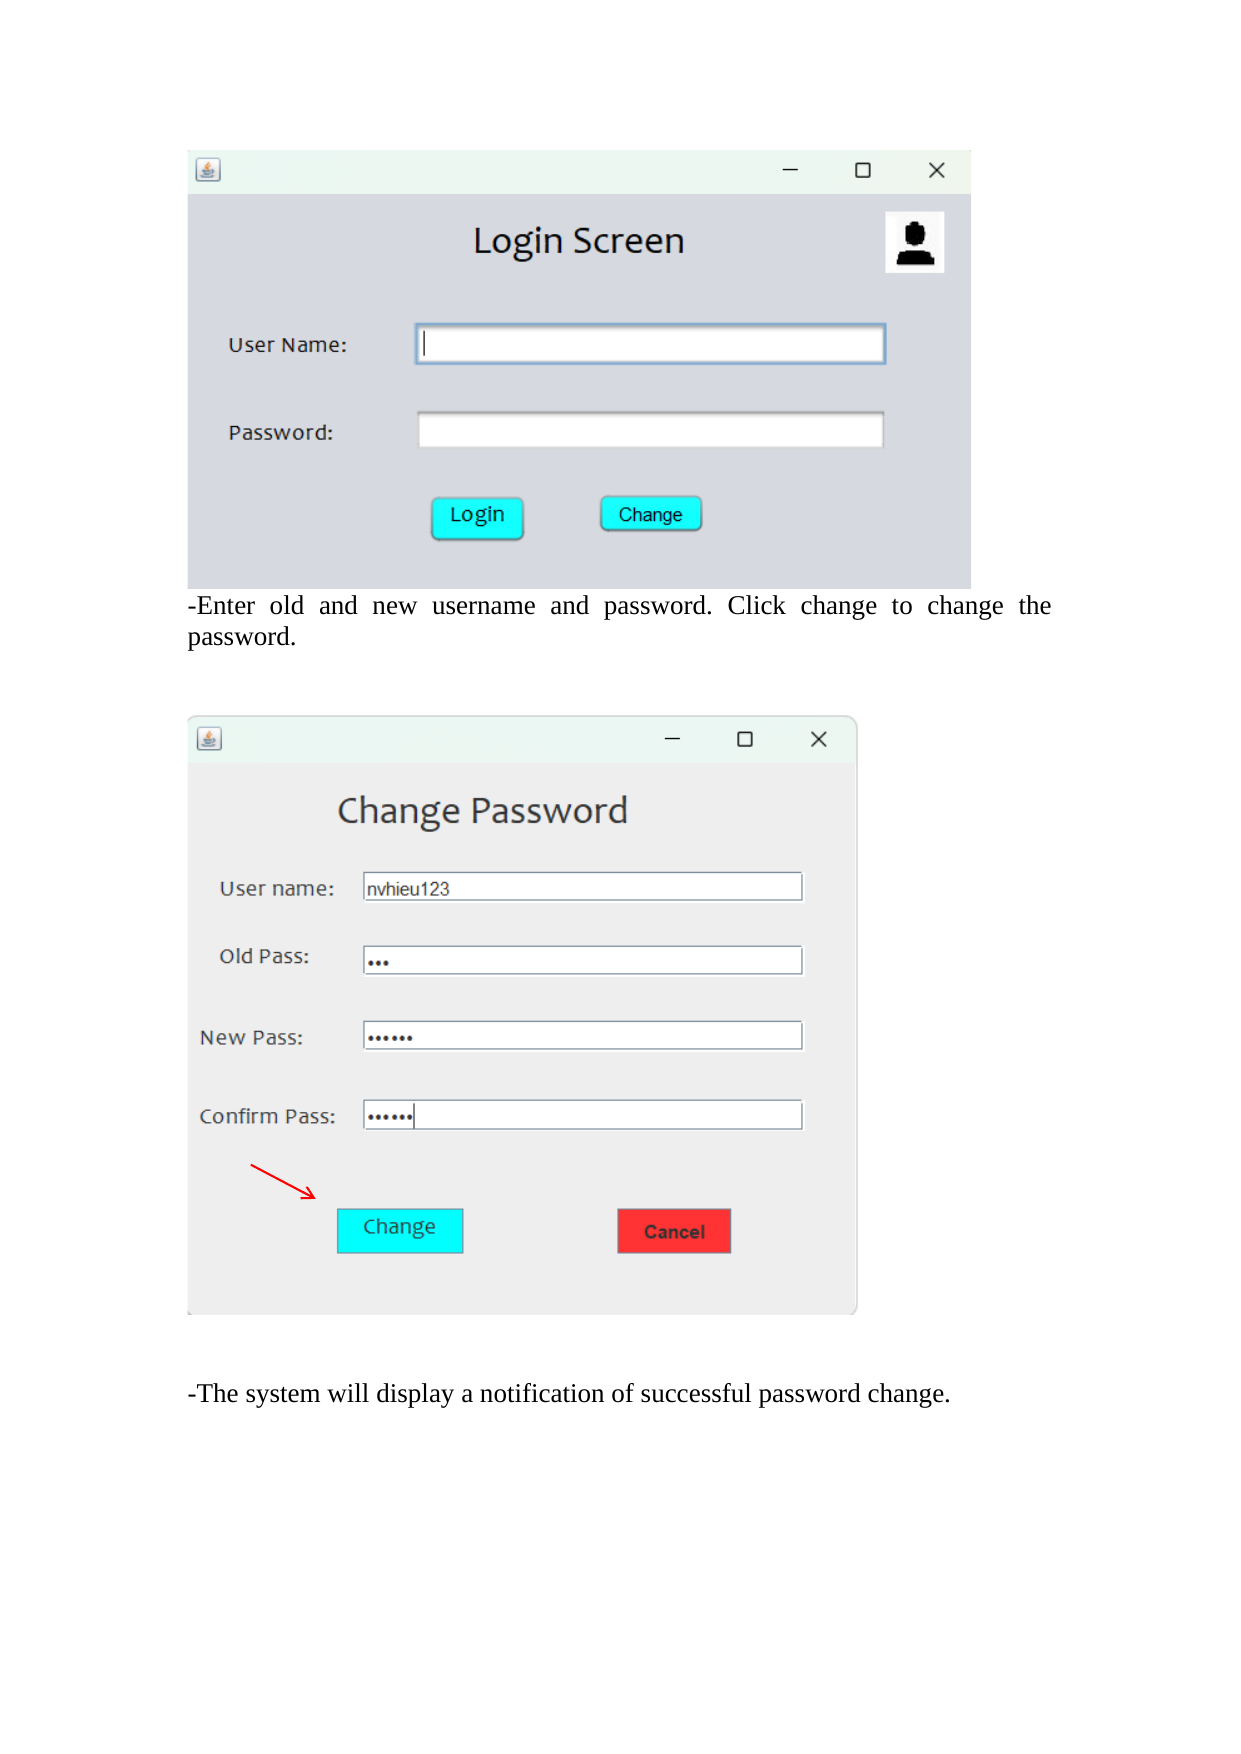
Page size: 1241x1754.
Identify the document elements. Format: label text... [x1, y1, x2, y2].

picture [187, 150, 972, 589]
picture [187, 713, 859, 1315]
text -Enter old and new username and password. Click change to change the password. [187, 589, 1053, 651]
text -The system will display a notification of successful password change. [187, 1377, 1053, 1408]
